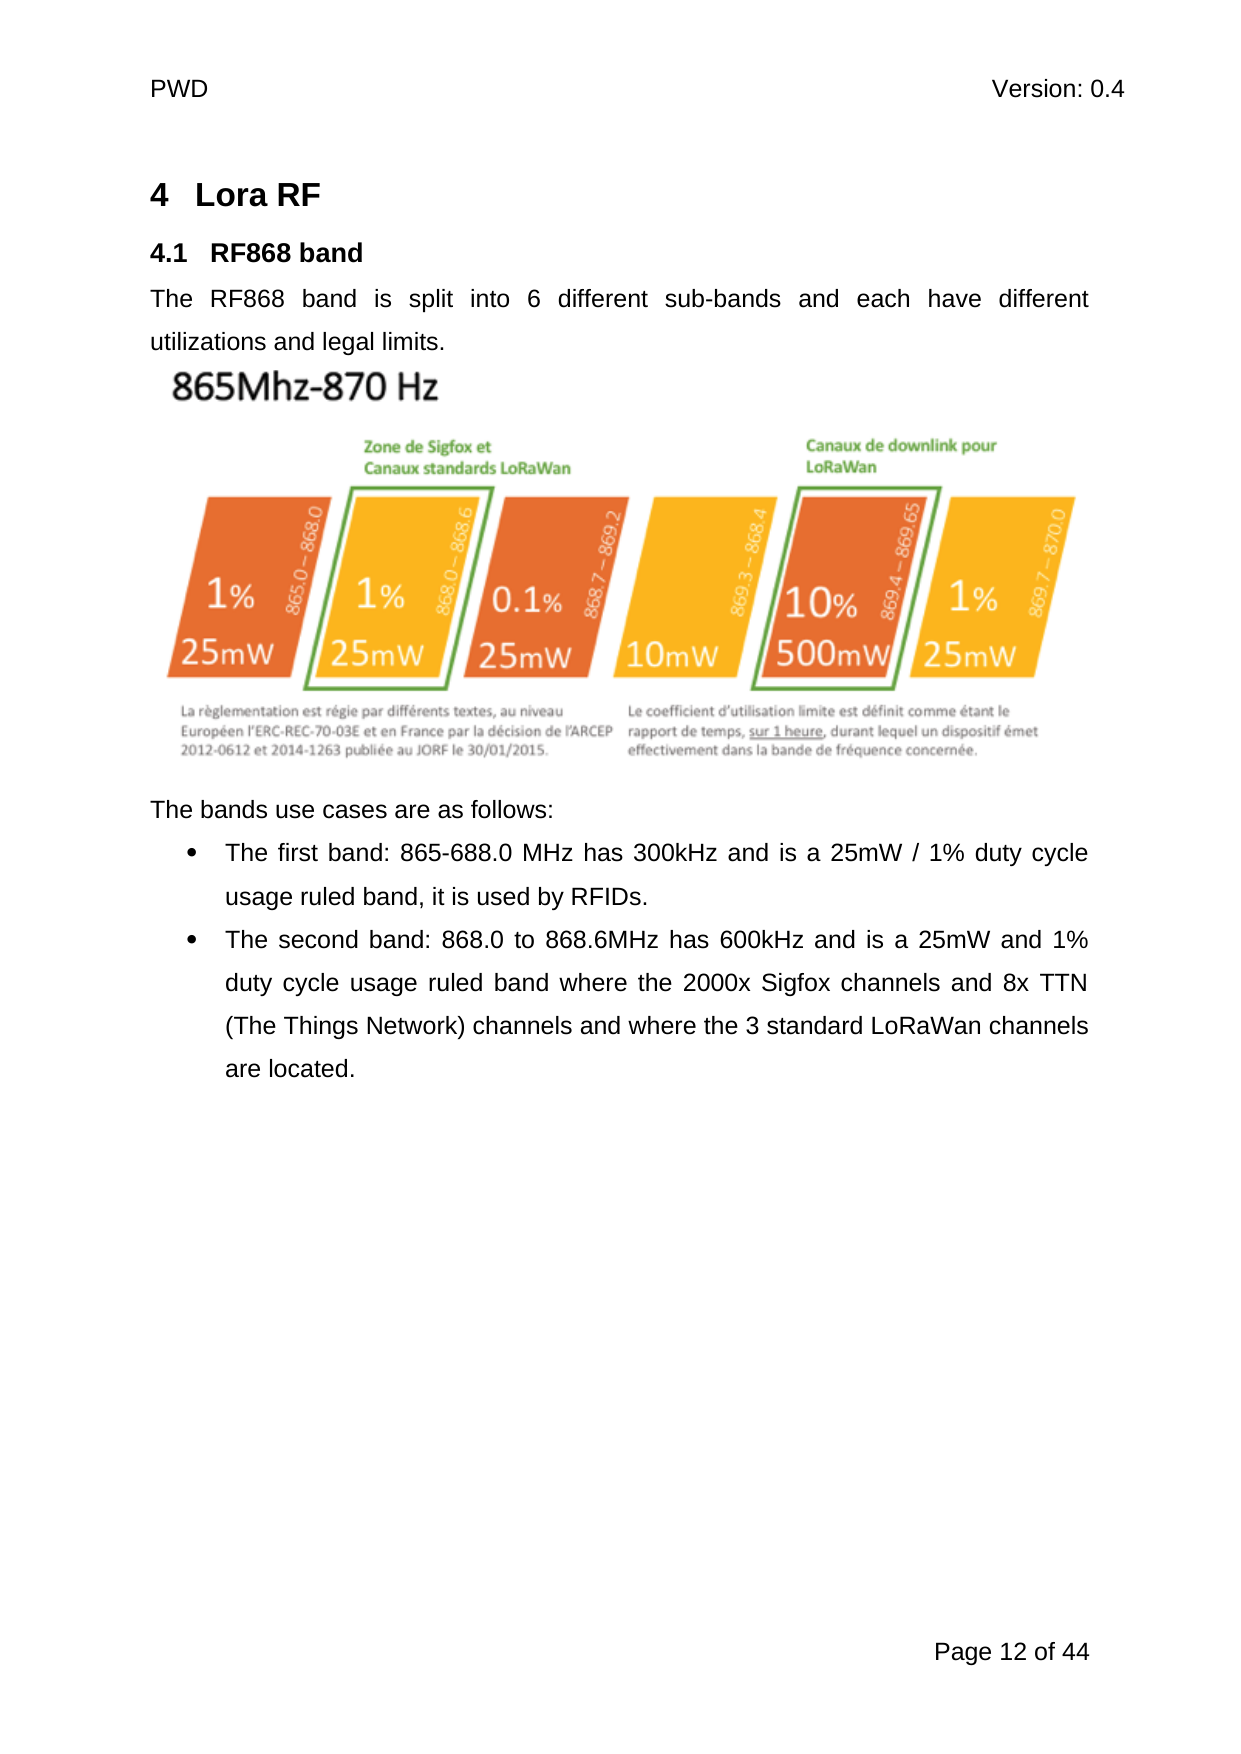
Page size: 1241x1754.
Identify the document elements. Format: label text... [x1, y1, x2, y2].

subtitle RF868 band [150, 237, 1090, 268]
picture [150, 370, 1090, 781]
list The first band: 865-688.0 MHz has 300kHz and is a 25mW / 1% duty cycle usage ruled band, it is used by RFIDs. [187, 838, 1090, 910]
text The RF868 band is split into 6 different sub-bands and each have different utilizations and legal limits. [150, 284, 1090, 356]
list The second band: 868.0 to 868.6MHz has 600kHz and is a 25mW and 1% duty cycle usage ruled band where the 2000x Sigfox channels and 8x TTN (The Things Network) channels and where the 3 standard LoRaWan channels are located. [187, 925, 1090, 1083]
text The bands use cases are as follows: [150, 795, 1090, 824]
subtitle Lora RF [150, 175, 1090, 213]
